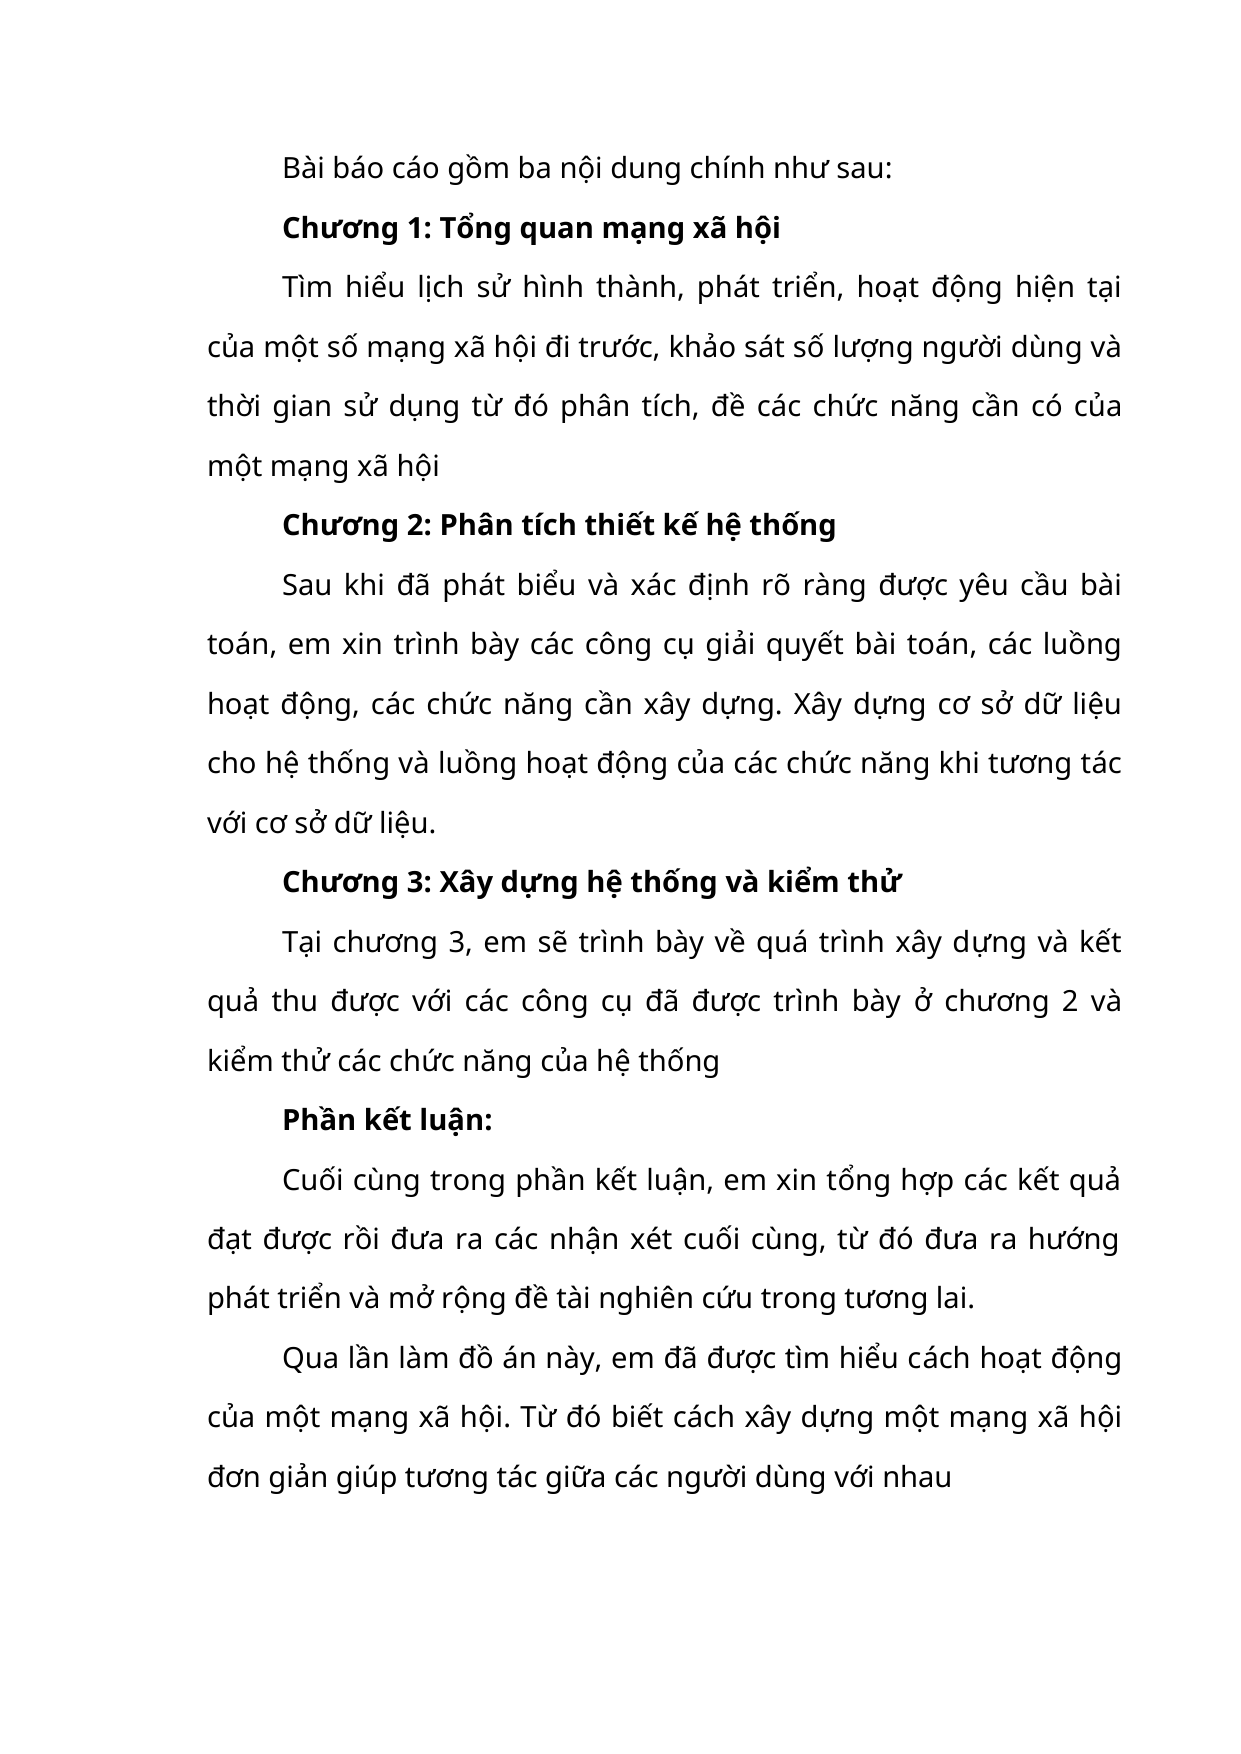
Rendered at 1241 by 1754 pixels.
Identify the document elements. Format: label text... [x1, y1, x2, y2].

text Chương 2: Phân tích thiết kế hệ thống [207, 504, 1122, 544]
text Tại chương 3, em sẽ trình bày về quá trình xây dựng và kết quả thu được với các công cụ đã được trình bày ở chương 2 và kiểm thử các chức năng của hệ thống [207, 921, 1122, 1079]
text Phần kết luận: [207, 1099, 1122, 1139]
text Chương 3: Xây dựng hệ thống và kiểm thử [207, 861, 1122, 901]
text Sau khi đã phát biểu và xác định rõ ràng được yêu cầu bài toán, em xin trình bày các công cụ giải quyết bài toán, các luồng hoạt động, các chức năng cần xây dựng. Xây dựng cơ sở dữ liệu cho hệ thống và luồng hoạt động của các chức năng khi tương tác với cơ sở dữ liệu. [207, 564, 1122, 842]
text Cuối cùng trong phần kết luận, em xin tổng hợp các kết quả đạt được rồi đưa ra các nhận xét cuối cùng, từ đó đưa ra hướng phát triển và mở rộng đề tài nghiên cứu trong tương lai. [207, 1159, 1122, 1317]
text Chương 1: Tổng quan mạng xã hội [207, 207, 1122, 247]
text Qua lần làm đồ án này, em đã được tìm hiểu cách hoạt động của một mạng xã hội. Từ đó biết cách xây dựng một mạng xã hội đơn giản giúp tương tác giữa các người dùng với nhau [207, 1337, 1122, 1496]
text Bài báo cáo gồm ba nội dung chính như sau: [207, 148, 1122, 187]
text Tìm hiểu lịch sử hình thành, phát triển, hoạt động hiện tại của một số mạng xã hội đi trước, khảo sát số lượng người dùng và thời gian sử dụng từ đó phân tích, đề các chức năng cần có của một mạng xã hội [207, 267, 1122, 485]
